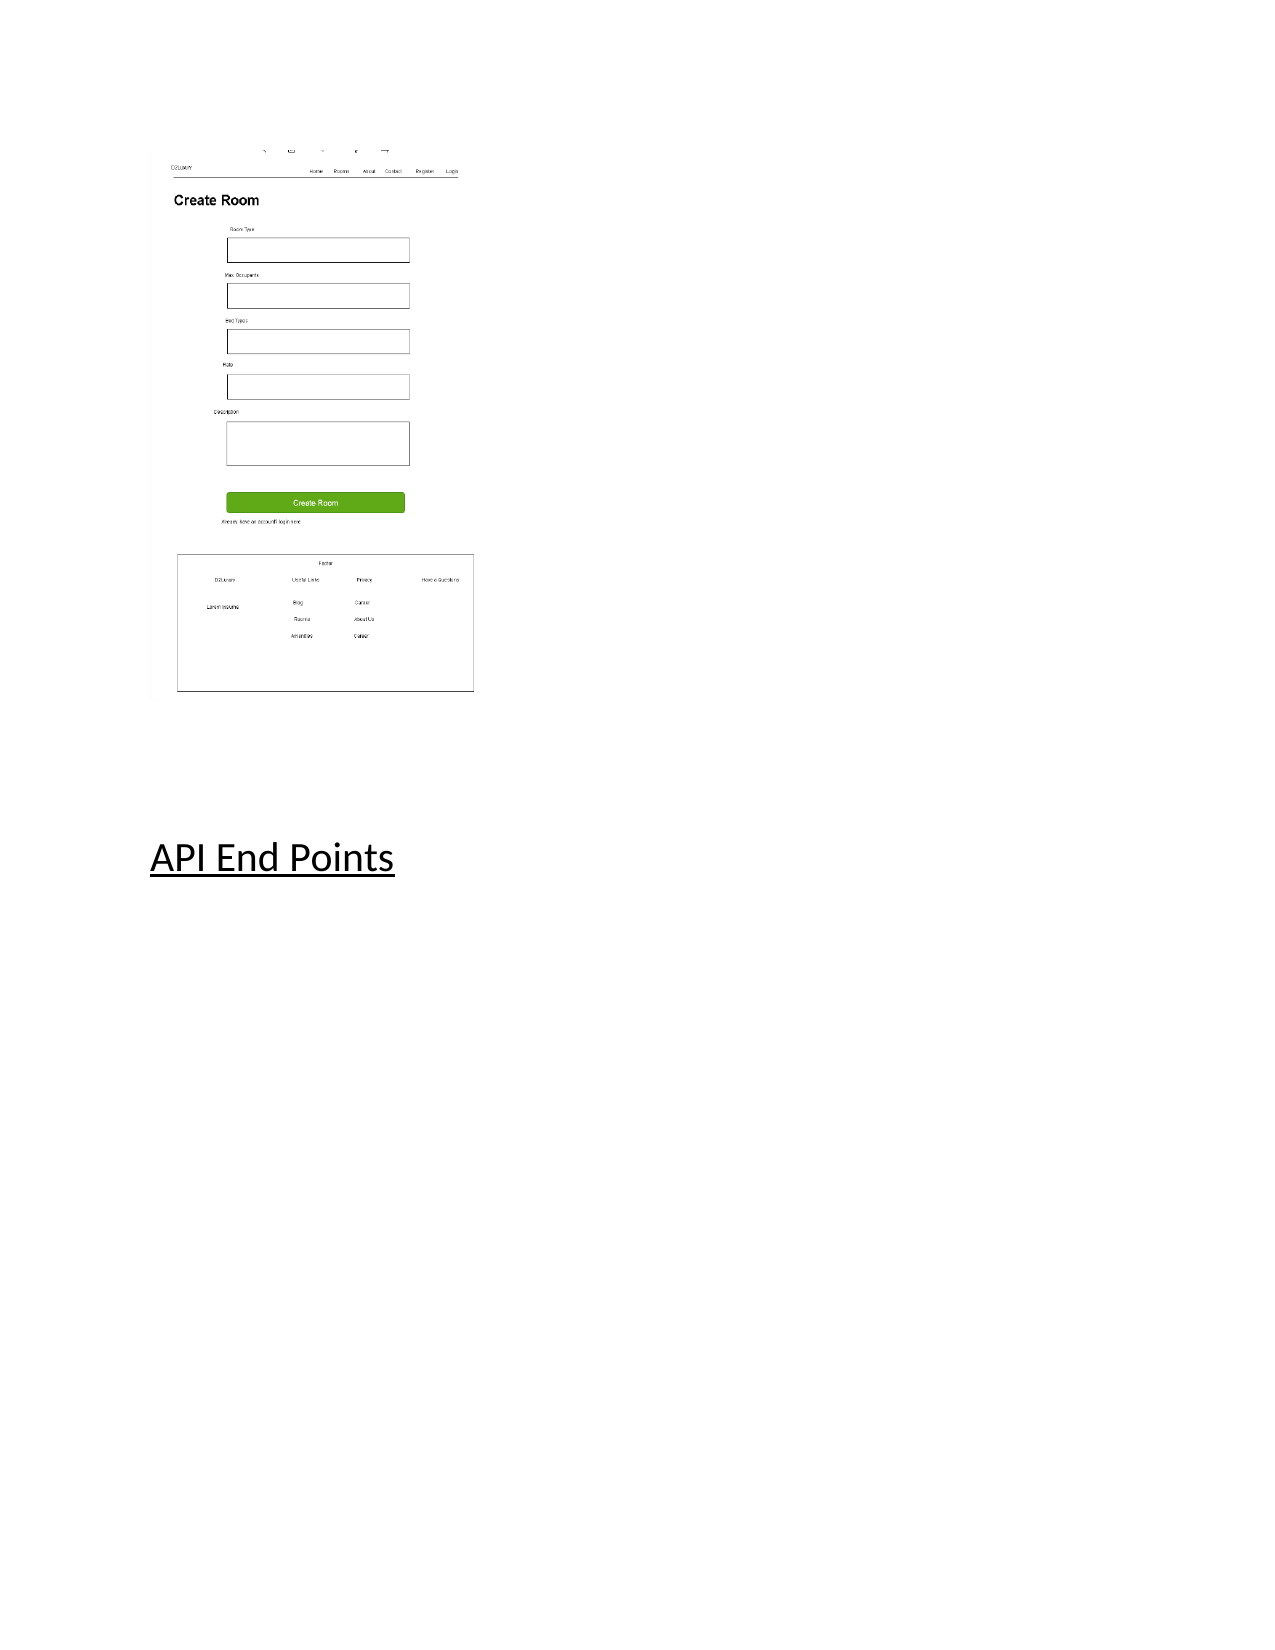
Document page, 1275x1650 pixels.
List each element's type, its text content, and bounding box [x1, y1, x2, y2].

picture [150, 150, 501, 700]
text API End Points [150, 831, 1125, 881]
